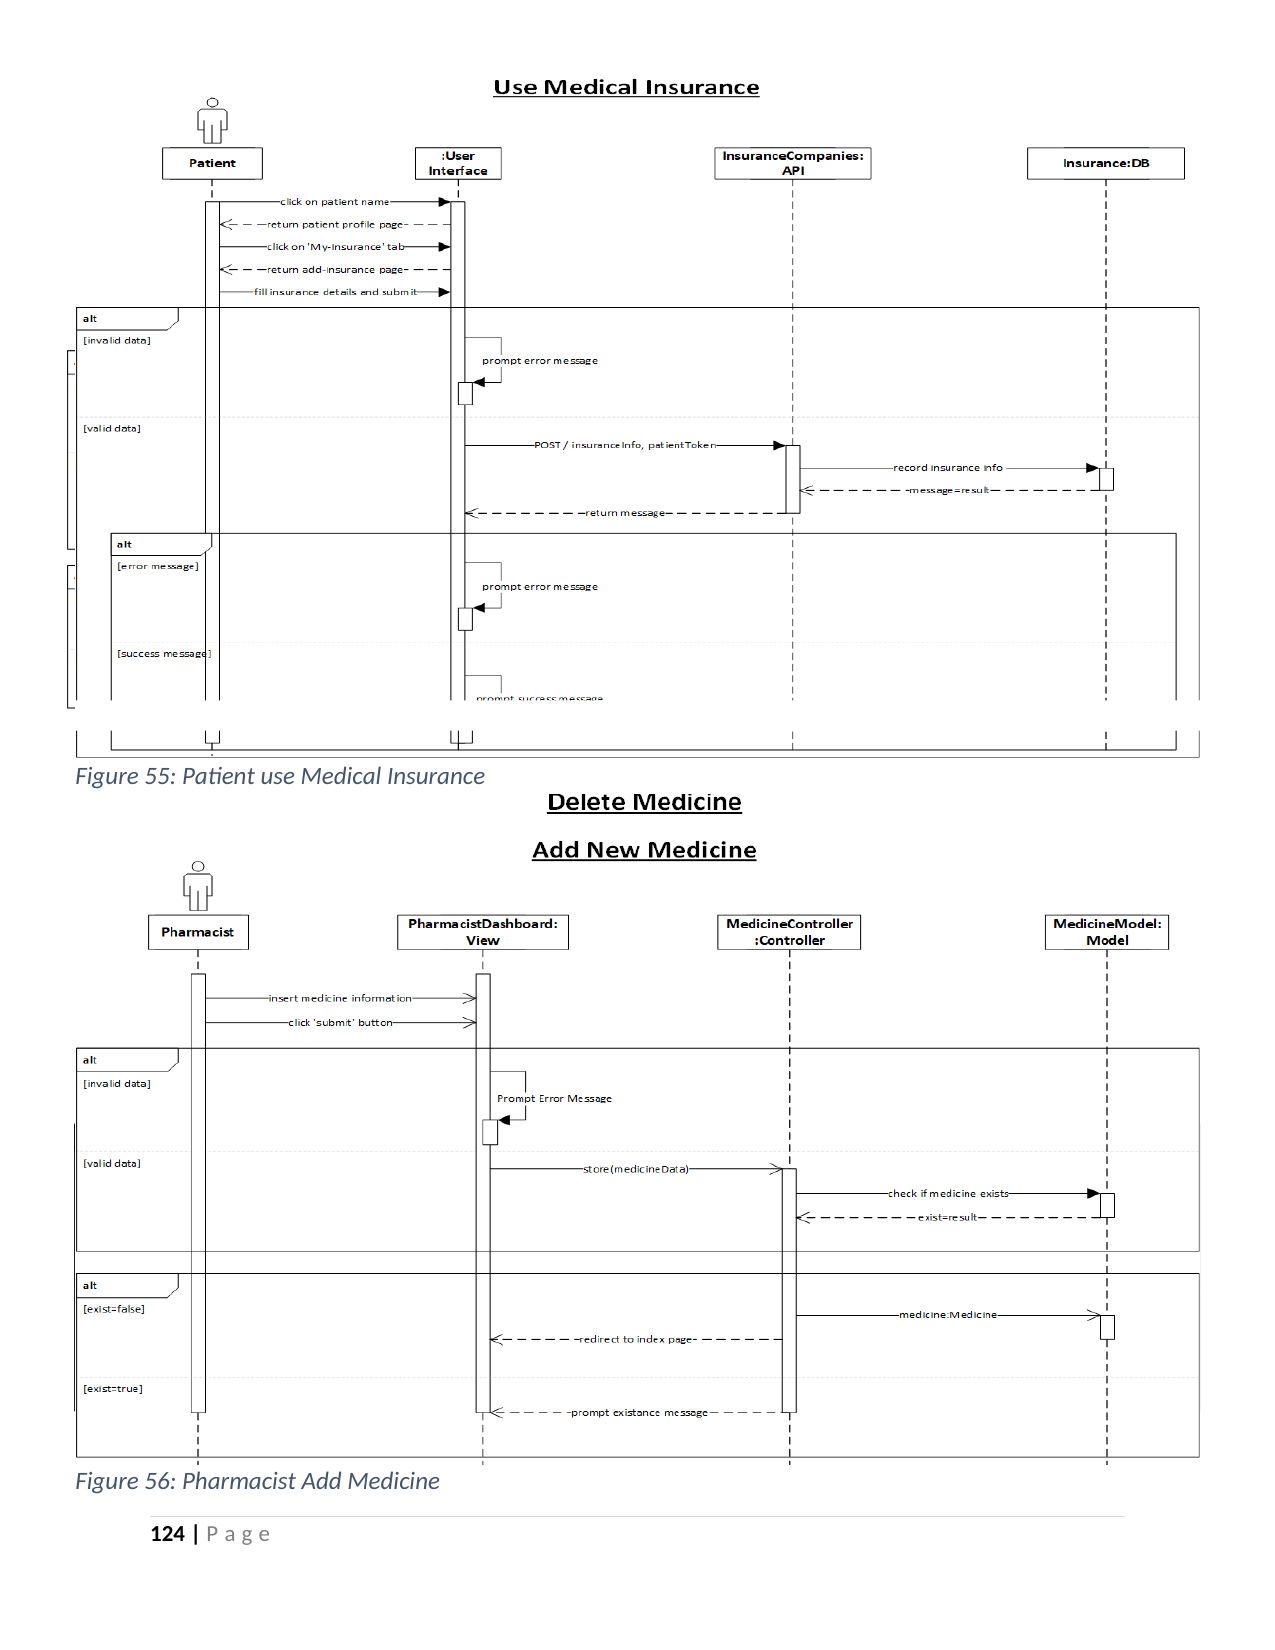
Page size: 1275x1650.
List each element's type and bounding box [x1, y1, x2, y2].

picture [73, 776, 1201, 1465]
picture [66, 67, 1200, 758]
